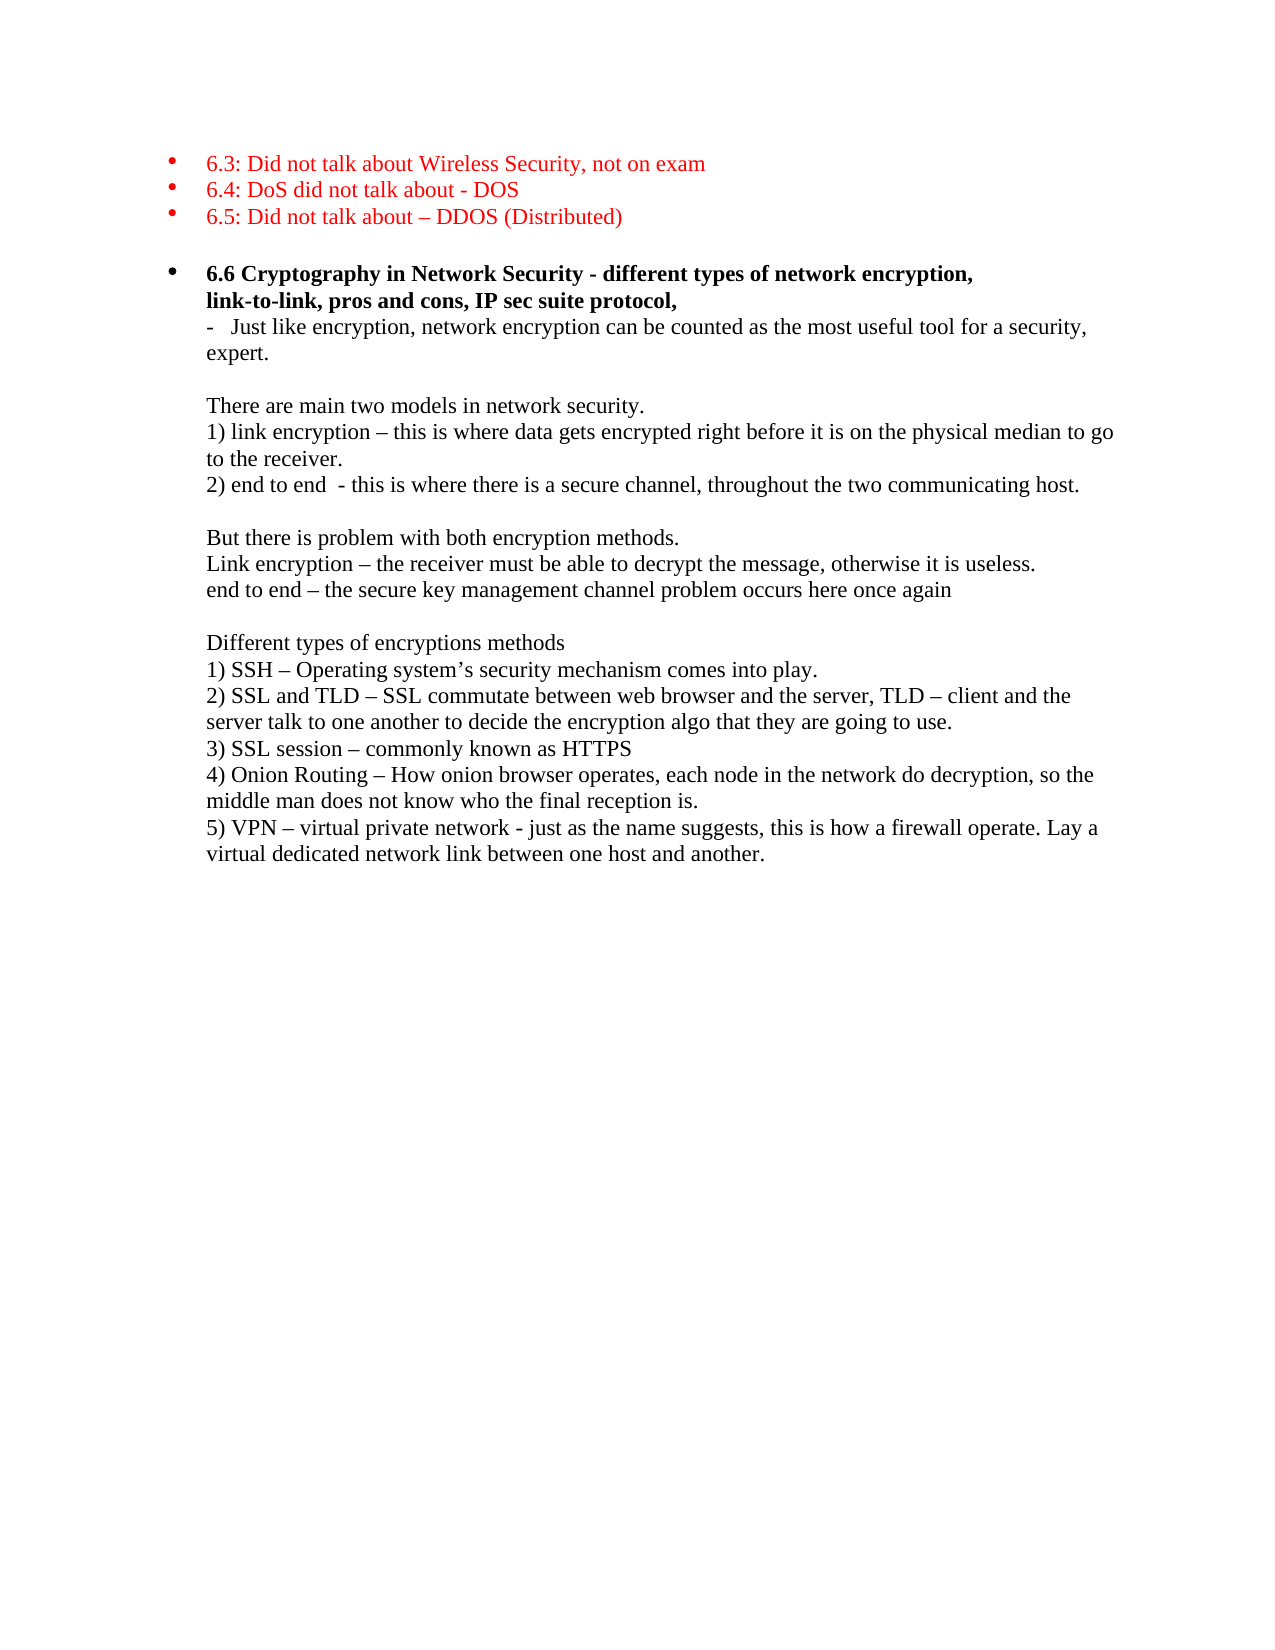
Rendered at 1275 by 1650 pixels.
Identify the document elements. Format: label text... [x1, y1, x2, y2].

list 6.6 Cryptography in Network Security - different types of network encryption, link-to-link, pros and cons, IP sec suite protocol, - Just like encryption, network encryption can be counted as the most useful tool for a security, expert. There are main two models in network security. 1) link encryption – this is where data gets encrypted right before it is on the physical median to go to the receiver. 2) end to end - this is where there is a secure channel, throughout the two communicating host. But there is problem with both encryption methods. Link encryption – the receiver must be able to decrypt the message, otherwise it is useless. end to end – the secure key management channel problem occurs here once again Different types of encryptions methods 1) SSH – Operating system’s security mechanism comes into play. 2) SSL and TLD – SSL commutate between web browser and the server, TLD – client and the server talk to one another to decide the encryption algo that they are going to use. 3) SSL session – commonly known as HTTPS 4) Onion Routing – How onion browser operates, each node in the network do decryption, so the middle man does not know who the final reception is. 5) VPN – virtual private network - just as the name suggests, this is how a firewall operate. Lay a virtual dedicated network link between one host and another. [169, 260, 1125, 924]
list 6.4: DoS did not talk about - DOS [169, 176, 1125, 203]
list 6.5: Did not talk about – DDOS (Distributed) [169, 203, 1125, 260]
list 6.3: Did not talk about Wireless Security, not on exam [169, 150, 1125, 176]
